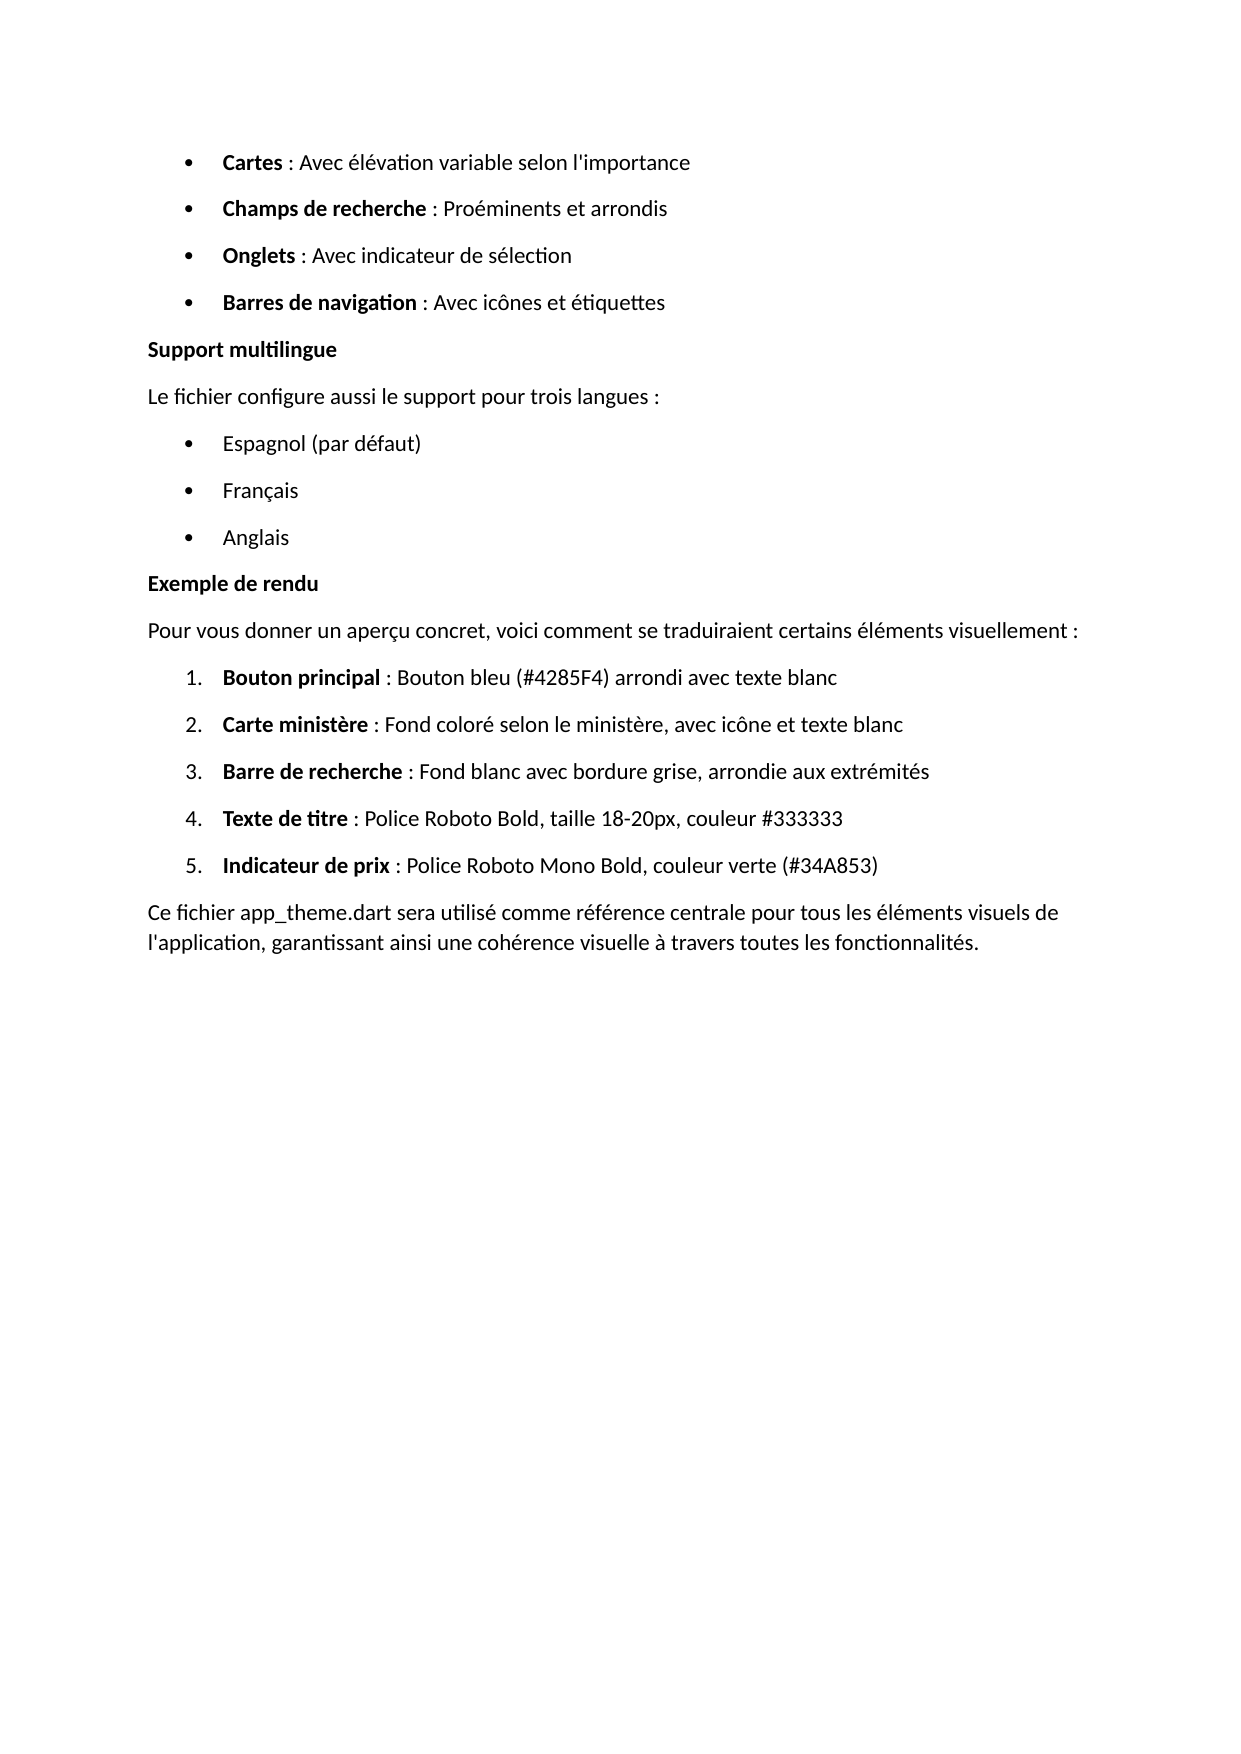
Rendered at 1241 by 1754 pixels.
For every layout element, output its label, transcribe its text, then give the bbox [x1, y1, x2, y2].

text Le fichier configure aussi le support pour trois langues : [148, 382, 1093, 410]
list Champs de recherche : Proéminents et arrondis [185, 194, 1093, 222]
text Support multilingue [148, 335, 1093, 363]
list Texte de titre : Police Roboto Bold, taille 18-20px, couleur #333333 [185, 804, 1093, 832]
list Cartes : Avec élévation variable selon l'importance [185, 148, 1093, 176]
list Anglais [185, 523, 1093, 551]
list Barre de recherche : Fond blanc avec bordure grise, arrondie aux extrémités [185, 757, 1093, 785]
text Ce fichier app_theme.dart sera utilisé comme référence centrale pour tous les éléments visuels de l'application, garantissant ainsi une cohérence visuelle à travers toutes les fonctionnalités. [148, 898, 1093, 956]
list Barres de navigation : Avec icônes et étiquettes [185, 288, 1093, 316]
text Exemple de rendu [148, 569, 1093, 597]
list Bouton principal : Bouton bleu (#4285F4) arrondi avec texte blanc [185, 663, 1093, 691]
list Français [185, 476, 1093, 504]
text Pour vous donner un aperçu concret, voici comment se traduiraient certains éléments visuellement : [148, 616, 1093, 644]
list Indicateur de prix : Police Roboto Mono Bold, couleur verte (#34A853) [185, 851, 1093, 879]
list Carte ministère : Fond coloré selon le ministère, avec icône et texte blanc [185, 710, 1093, 738]
list Onglets : Avec indicateur de sélection [185, 241, 1093, 269]
list Espagnol (par défaut) [185, 429, 1093, 457]
